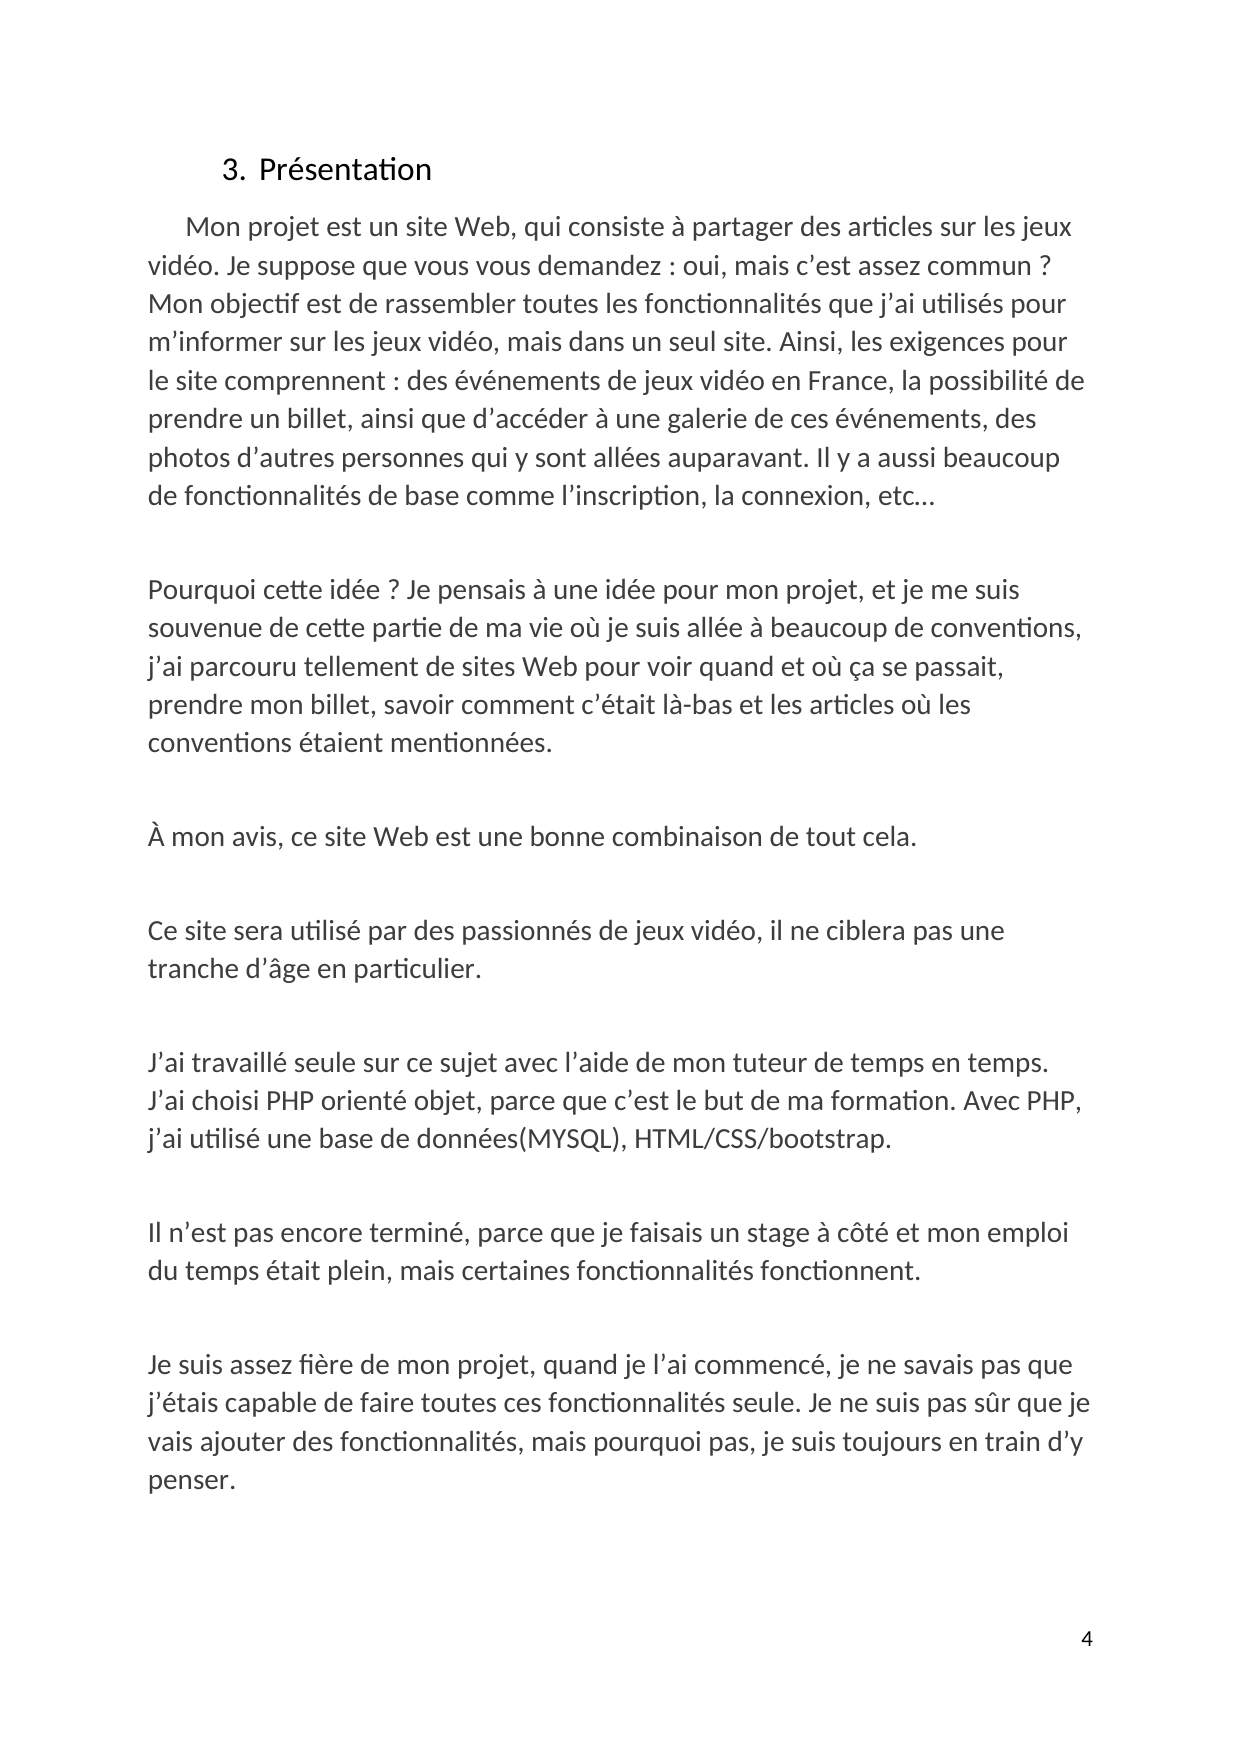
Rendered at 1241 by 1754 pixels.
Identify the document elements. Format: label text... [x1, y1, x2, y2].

text Il n’est pas encore terminé, parce que je faisais un stage à côté et mon emploi du temps était plein, mais certaines fonctionnalités fonctionnent. [148, 1176, 1093, 1288]
text Mon projet est un site Web, qui consiste à partager des articles sur les jeux vidéo. Je suppose que vous vous demandez : oui, mais c’est assez commun ? Mon objectif est de rassembler toutes les fonctionnalités que j’ai utilisés pour m’informer sur les jeux vidéo, mais dans un seul site. Ainsi, les exigences pour le site comprennent : des événements de jeux vidéo en France, la possibilité de prendre un billet, ainsi que d’accéder à une galerie de ces événements, des photos d’autres personnes qui y sont allées auparavant. Il y a aussi beaucoup de fonctionnalités de base comme l’inscription, la connexion, etc… [148, 208, 1093, 513]
list Présentation [221, 148, 1093, 188]
text Je suis assez fière de mon projet, quand je l’ai commencé, je ne savais pas que j’étais capable de faire toutes ces fonctionnalités seule. Je ne suis pas sûr que je vais ajouter des fonctionnalités, mais pourquoi pas, je suis toujours en train d’y penser. [148, 1308, 1093, 1497]
text Pourquoi cette idée ? Je pensais à une idée pour mon projet, et je me suis souvenue de cette partie de ma vie où je suis allée à beaucoup de conventions, j’ai parcouru tellement de sites Web pour voir quand et où ça se passait, prendre mon billet, savoir comment c’était là-bas et les articles où les conventions étaient mentionnées. [148, 532, 1093, 760]
text J’ai travaillé seule sur ce sujet avec l’aide de mon tuteur de temps en temps. J’ai choisi PHP orienté objet, parce que c’est le but de ma formation. Avec PHP, j’ai utilisé une base de données(MYSQL), HTML/CSS/bootstrap. [148, 1005, 1093, 1156]
text Ce site sera utilisé par des passionnés de jeux vidéo, il ne ciblera pas une tranche d’âge en particulier. [148, 873, 1093, 986]
text À mon avis, ce site Web est une bonne combinaison de tout cela. [148, 780, 1093, 854]
